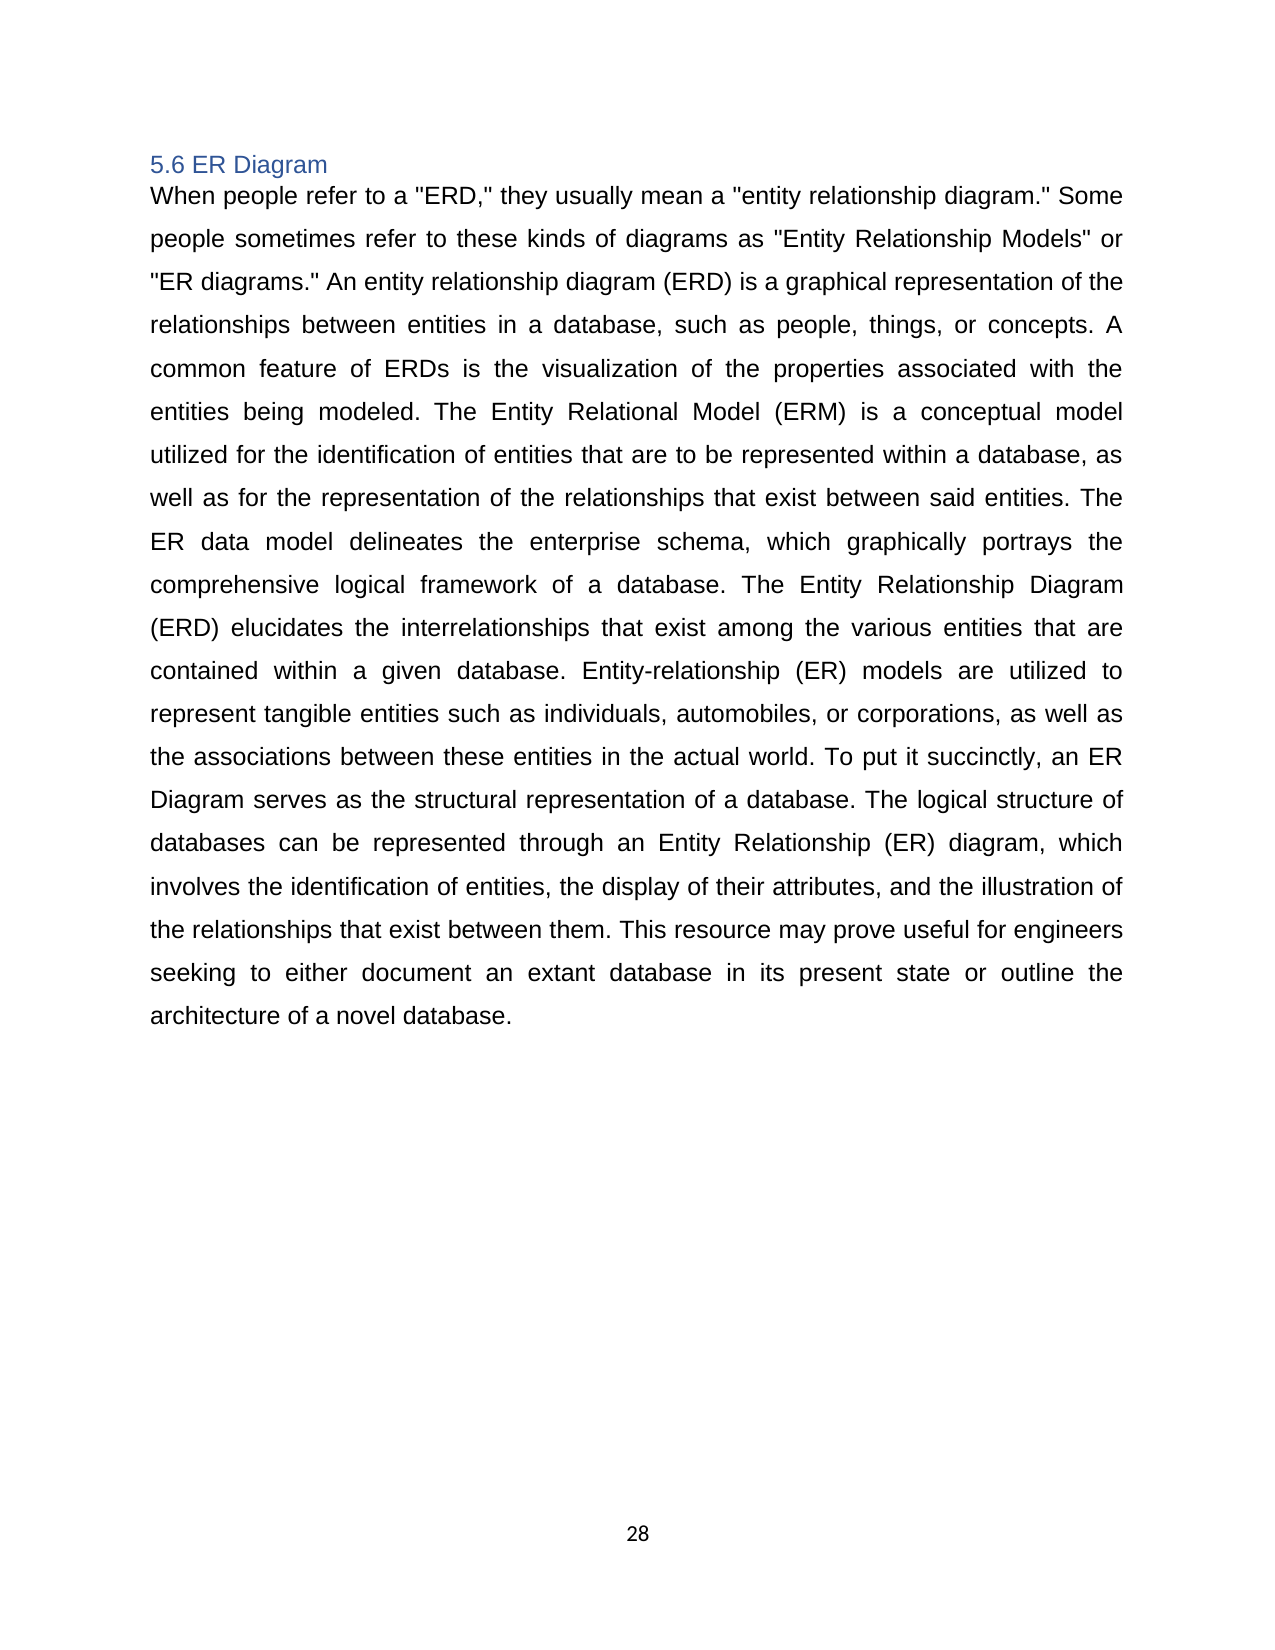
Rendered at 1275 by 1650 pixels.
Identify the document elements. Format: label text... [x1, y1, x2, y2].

text When people refer to a "ERD," they usually mean a "entity relationship diagram." Some people sometimes refer to these kinds of diagrams as "Entity Relationship Models" or "ER diagrams." An entity relationship diagram (ERD) is a graphical representation of the relationships between entities in a database, such as people, things, or concepts. A common feature of ERDs is the visualization of the properties associated with the entities being modeled. The Entity Relational Model (ERM) is a conceptual model utilized for the identification of entities that are to be represented within a database, as well as for the representation of the relationships that exist between said entities. The ER data model delineates the enterprise schema, which graphically portrays the comprehensive logical framework of a database. The Entity Relationship Diagram (ERD) elucidates the interrelationships that exist among the various entities that are contained within a given database. Entity-relationship (ER) models are utilized to represent tangible entities such as individuals, automobiles, or corporations, as well as the associations between these entities in the actual world. To put it succinctly, an ER Diagram serves as the structural representation of a database. The logical structure of databases can be represented through an Entity Relationship (ER) diagram, which involves the identification of entities, the display of their attributes, and the illustration of the relationships that exist between them. This resource may prove useful for engineers seeking to either document an extant database in its present state or outline the architecture of a novel database. [150, 181, 1125, 1029]
subtitle 5.6 ER Diagram [150, 150, 1125, 179]
